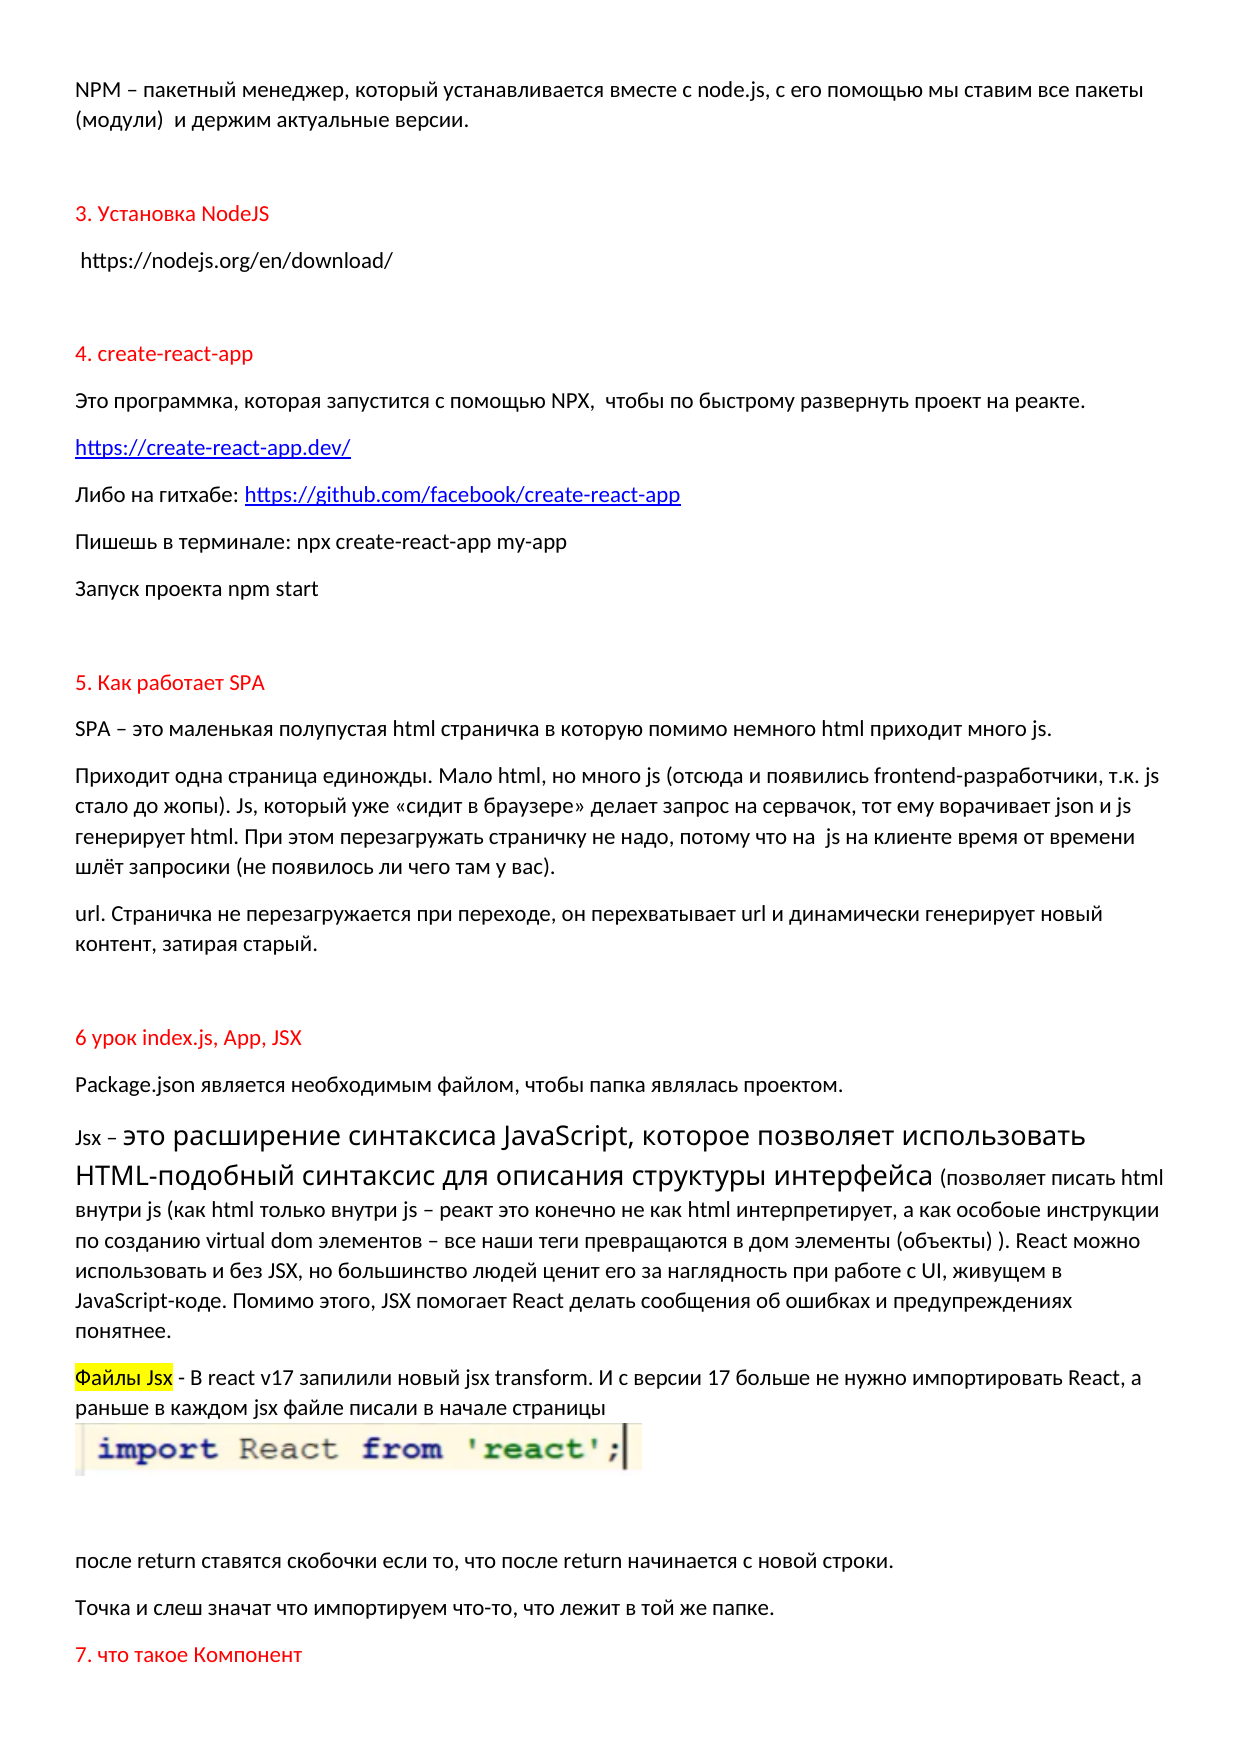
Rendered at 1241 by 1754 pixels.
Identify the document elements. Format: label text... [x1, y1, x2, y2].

text SPA – это маленькая полупустая html страничка в которую помимо немного html приходит много js. [75, 714, 1165, 743]
text Приходит одна страница единожды. Мало html, но много js (отсюда и появились frontend-разработчики, т.к. js стало до жопы). Js, который уже «сидит в браузере» делает запрос на сервачок, тот ему ворачивает json и js генерирует html. При этом перезагружать страничку не надо, потому что на js на клиенте время от времени шлёт запросики (не появилось ли чего там у вас). [75, 761, 1165, 880]
text Файлы Jsx - В react v17 запилили новый jsx transform. И с версии 17 больше не нужно импортировать React, а раньше в каждом jsx файле писали в начале страницы [75, 1363, 1165, 1481]
text 5. Как работает SPA [75, 668, 1165, 696]
text Либо на гитхабе: https://github.com/facebook/create-react-app [75, 480, 1165, 508]
picture [75, 1423, 643, 1476]
text url. Страничка не перезагружается при переходе, он перехватывает url и динамически генерирует новый контент, затирая старый. [75, 899, 1165, 957]
text 7. что такое Компонент [75, 1640, 1165, 1668]
text Пишешь в терминале: npx create-react-app my-app [75, 527, 1165, 555]
text Jsx – это расширение синтаксиса JavaScript, которое позволяет использовать HTML-подобный синтаксис для описания структуры интерфейса (позволяет писать html внутри js (как html только внутри js – реакт это конечно не как html интерпретирует, а как особоые инструкции по созданию virtual dom элементов – все наши теги превращаются в дом элементы (объекты) ). React можно использовать и без JSX, но большинство людей ценит его за наглядность при работе с UI, живущем в JavaScript-коде. Помимо этого, JSX помогает React делать сообщения об ошибках и предупреждениях понятнее. [75, 1117, 1165, 1344]
text NPM – пакетный менеджер, который устанавливается вместе с node.js, с его помощью мы ставим все пакеты (модули) и держим актуальные версии. [75, 75, 1165, 133]
text Это программка, которая запустится с помощью NPX, чтобы по быстрому развернуть проект на реакте. [75, 386, 1165, 414]
text https://nodejs.org/en/download/ [75, 246, 1165, 274]
text 6 урок index.js, App, JSX [75, 1023, 1165, 1051]
text Точка и слеш значат что импортируем что-то, что лежит в той же папке. [75, 1593, 1165, 1622]
text после return ставятся скобочки если то, что после return начинается с новой строки. [75, 1547, 1165, 1575]
text 3. Установка NodeJS [75, 199, 1165, 227]
text 4. create-react-app [75, 339, 1165, 368]
text Package.json является необходимым файлом, чтобы папка являлась проектом. [75, 1070, 1165, 1098]
text Запуск проекта npm start [75, 574, 1165, 602]
text https://create-react-app.dev/ [75, 433, 1165, 461]
